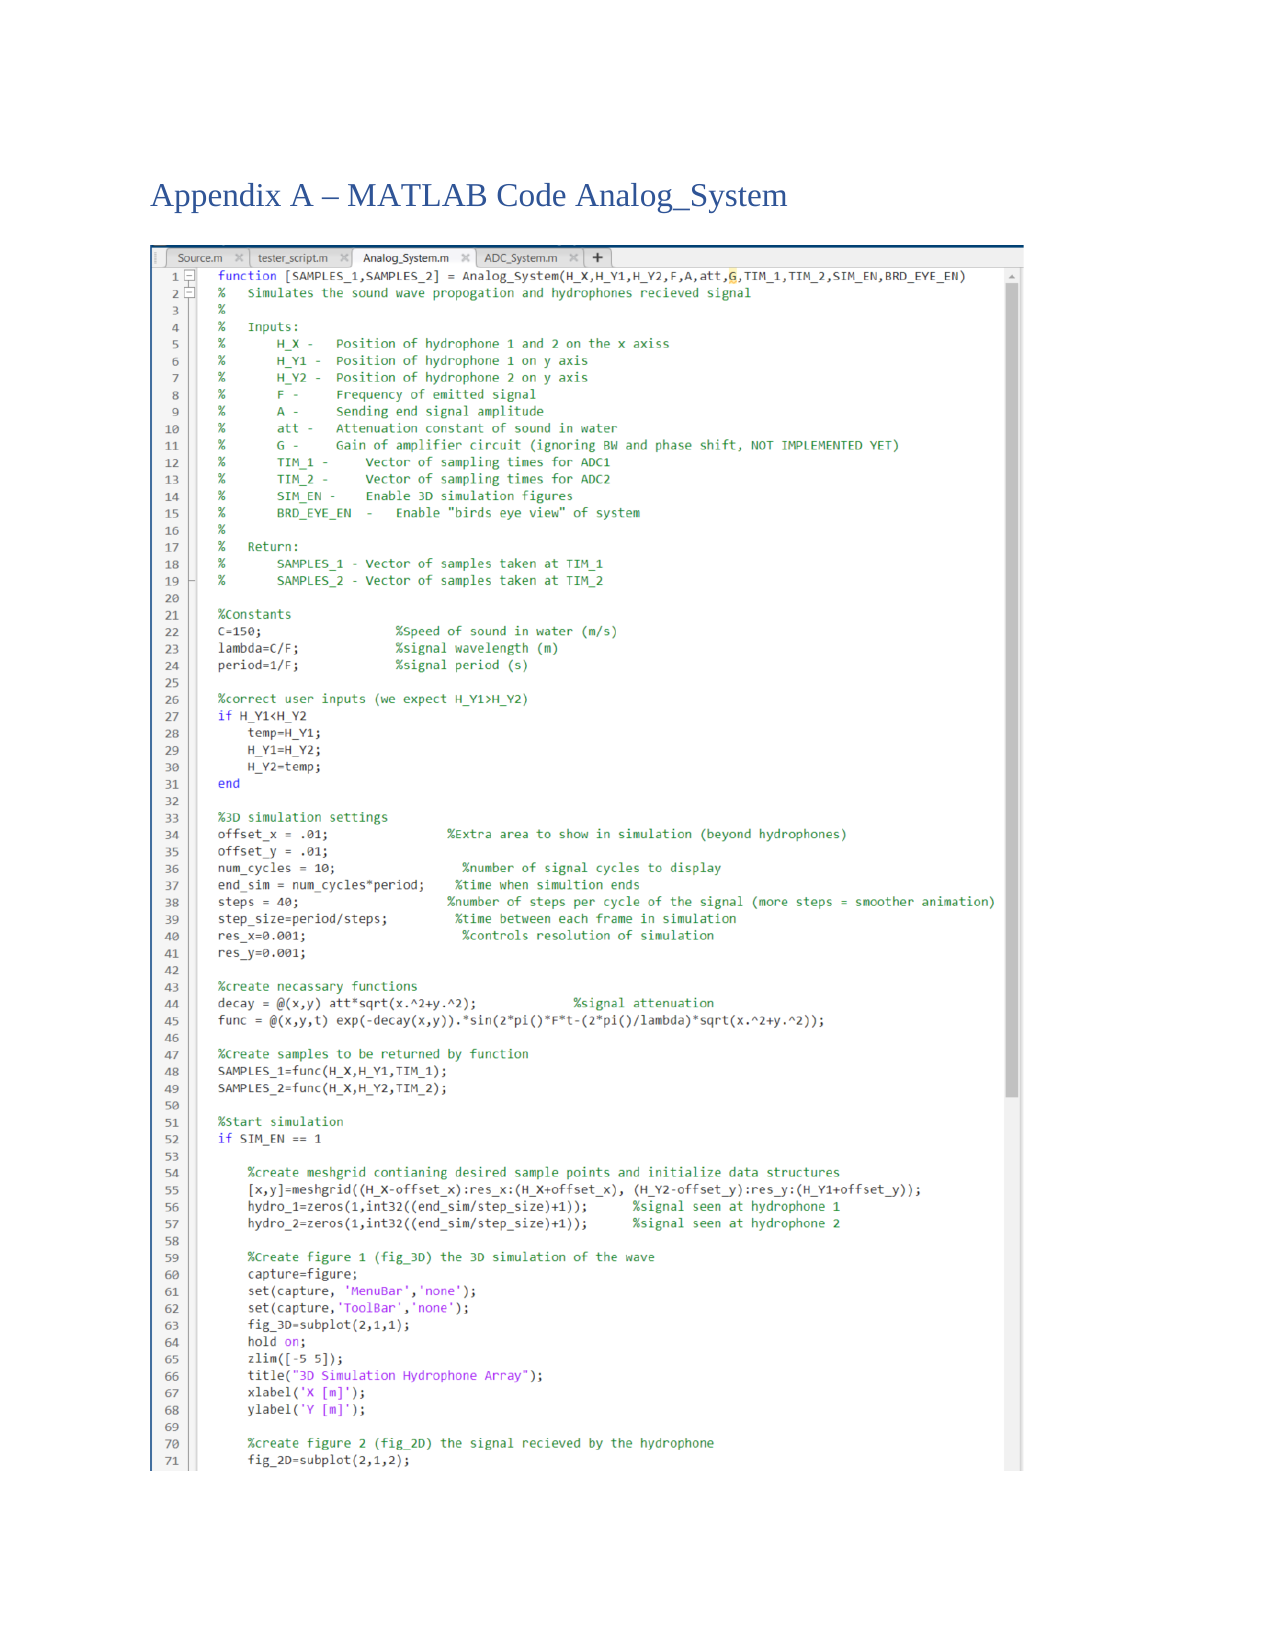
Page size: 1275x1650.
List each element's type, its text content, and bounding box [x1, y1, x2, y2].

picture [150, 245, 1024, 1471]
subtitle Appendix A – MATLAB Code Analog_System [150, 175, 1125, 213]
